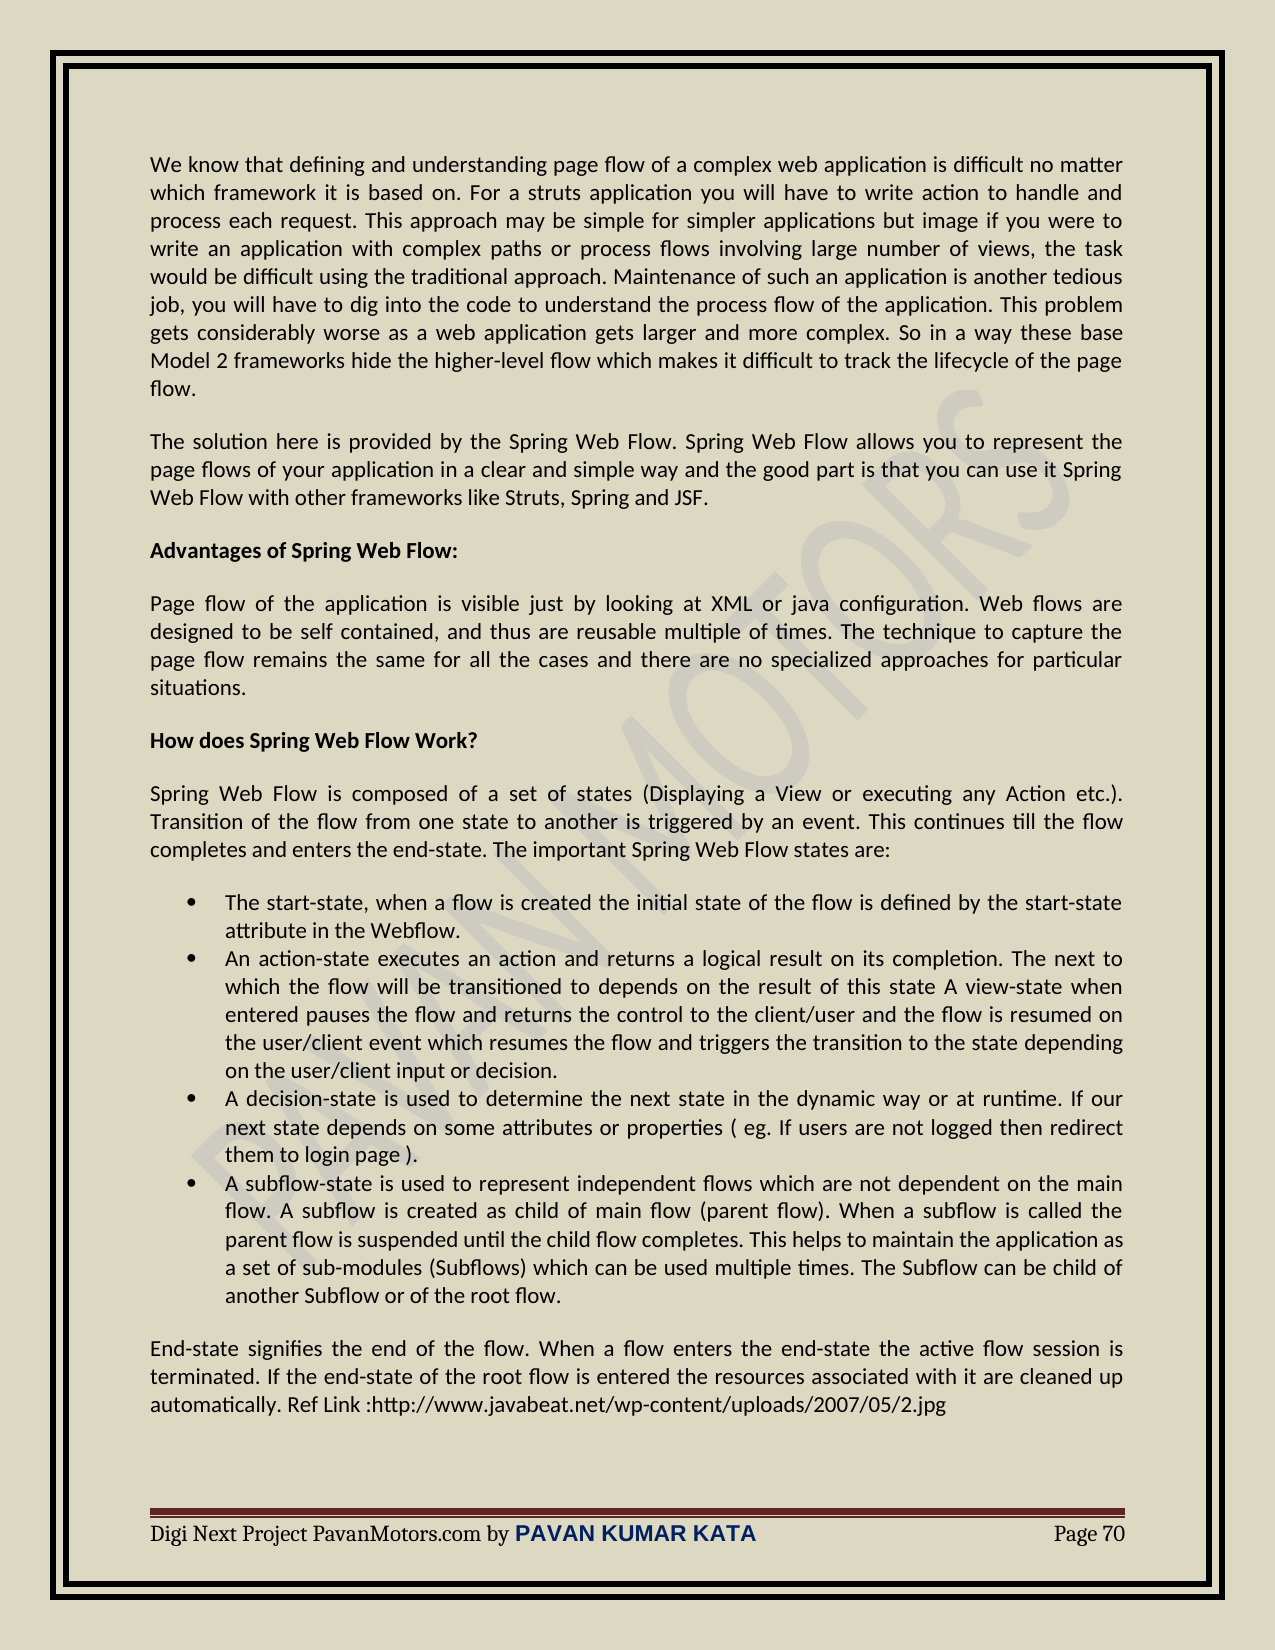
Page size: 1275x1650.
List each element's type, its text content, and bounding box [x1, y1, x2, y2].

text We know that defining and understanding page flow of a complex web application is difficult no matter which framework it is based on. For a struts application you will have to write action to handle and process each request. This approach may be simple for simpler applications but image if you were to write an application with complex paths or process flows involving large number of views, the task would be difficult using the traditional approach. Maintenance of such an application is another tedious job, you will have to dig into the code to understand the process flow of the application. This problem gets considerably worse as a web application gets larger and more complex. So in a way these base Model 2 frameworks hide the higher-level flow which makes it difficult to track the lifecycle of the page flow. [150, 150, 1125, 402]
list A subflow-state is used to represent independent flows which are not dependent on the main flow. A subflow is created as child of main flow (parent flow). When a subflow is called the parent flow is suspended until the child flow completes. This helps to maintain the application as a set of sub-modules (Subflows) which can be used multiple times. The Subflow can be child of another Subflow or of the root flow. [187, 1169, 1125, 1309]
text Page flow of the application is visible just by looking at XML or java configuration. Web flows are designed to be self contained, and thus are reusable multiple of times. The technique to capture the page flow remains the same for all the cases and there are no specialized approaches for particular situations. [150, 589, 1125, 701]
text Advantages of Spring Web Flow: [150, 536, 1125, 564]
text The solution here is provided by the Spring Web Flow. Spring Web Flow allows you to represent the page flows of your application in a clear and simple way and the good part is that you can use it Spring Web Flow with other frameworks like Struts, Spring and JSF. [150, 427, 1125, 511]
list An action-state executes an action and returns a logical result on its completion. The next to which the flow will be transitioned to depends on the result of this state A view-state when entered pauses the flow and returns the control to the client/user and the flow is resumed on the user/client event which resumes the flow and triggers the transition to the state depending on the user/client input or decision. [187, 944, 1125, 1084]
text End-state signifies the end of the flow. When a flow enters the end-state the active flow session is terminated. If the end-state of the root flow is entered the resources associated with it are cleaned up automatically. Ref Link :http://www.javabeat.net/wp-content/uploads/2007/05/2.jpg [150, 1334, 1125, 1418]
list A decision-state is used to determine the next state in the dynamic way or at runtime. If our next state depends on some attributes or properties ( eg. If users are not logged then redirect them to login page ). [187, 1084, 1125, 1169]
list The start-state, when a flow is created the initial state of the flow is defined by the start-state attribute in the Webflow. [187, 888, 1125, 944]
text How does Spring Web Flow Work? [150, 726, 1125, 754]
text Spring Web Flow is composed of a set of states (Displaying a View or executing any Action etc.). Transition of the flow from one state to another is triggered by an event. This continues till the flow completes and enters the end-state. The important Spring Web Flow states are: [150, 779, 1125, 863]
